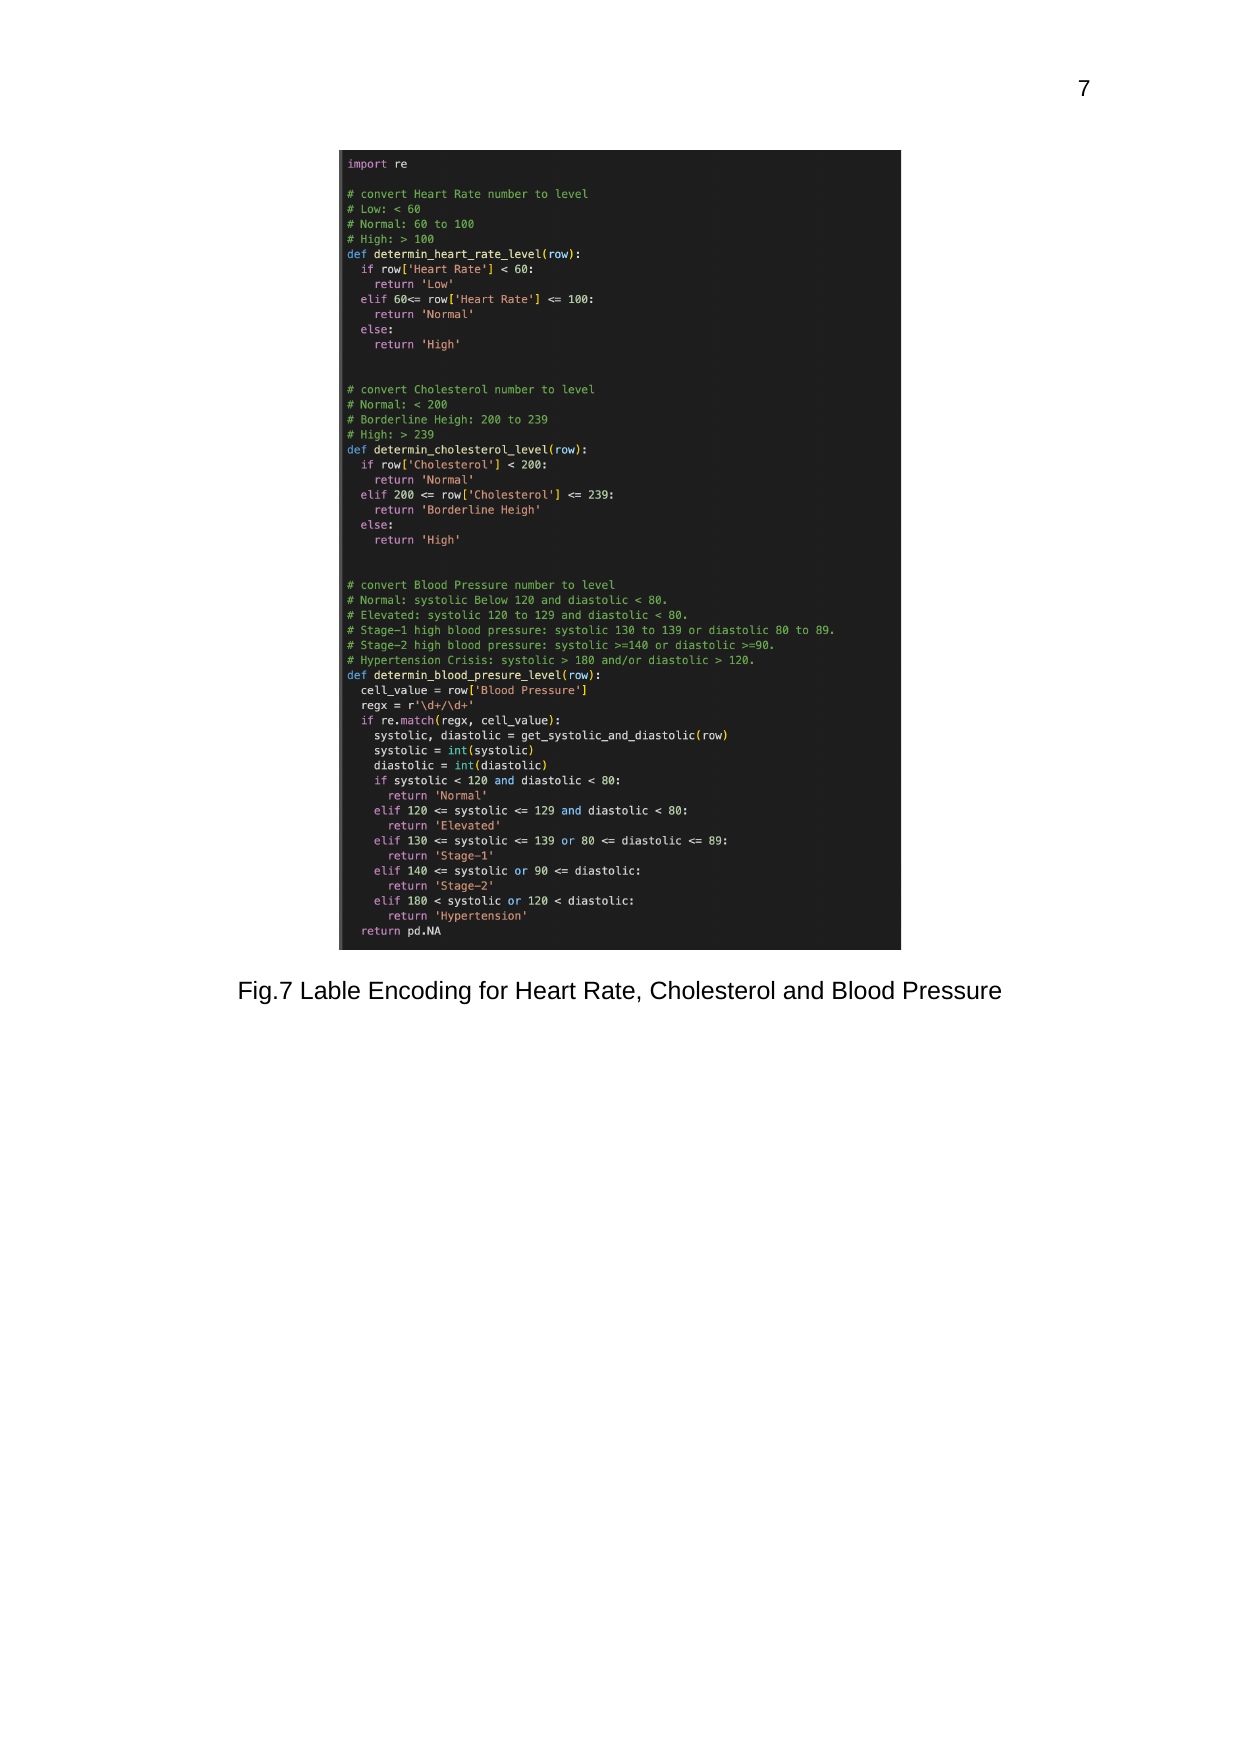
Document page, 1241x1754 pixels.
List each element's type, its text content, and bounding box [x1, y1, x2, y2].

text Fig.7 Lable Encoding for Heart Rate, Cholesterol and Blood Pressure [150, 976, 1090, 1004]
picture [339, 150, 902, 950]
